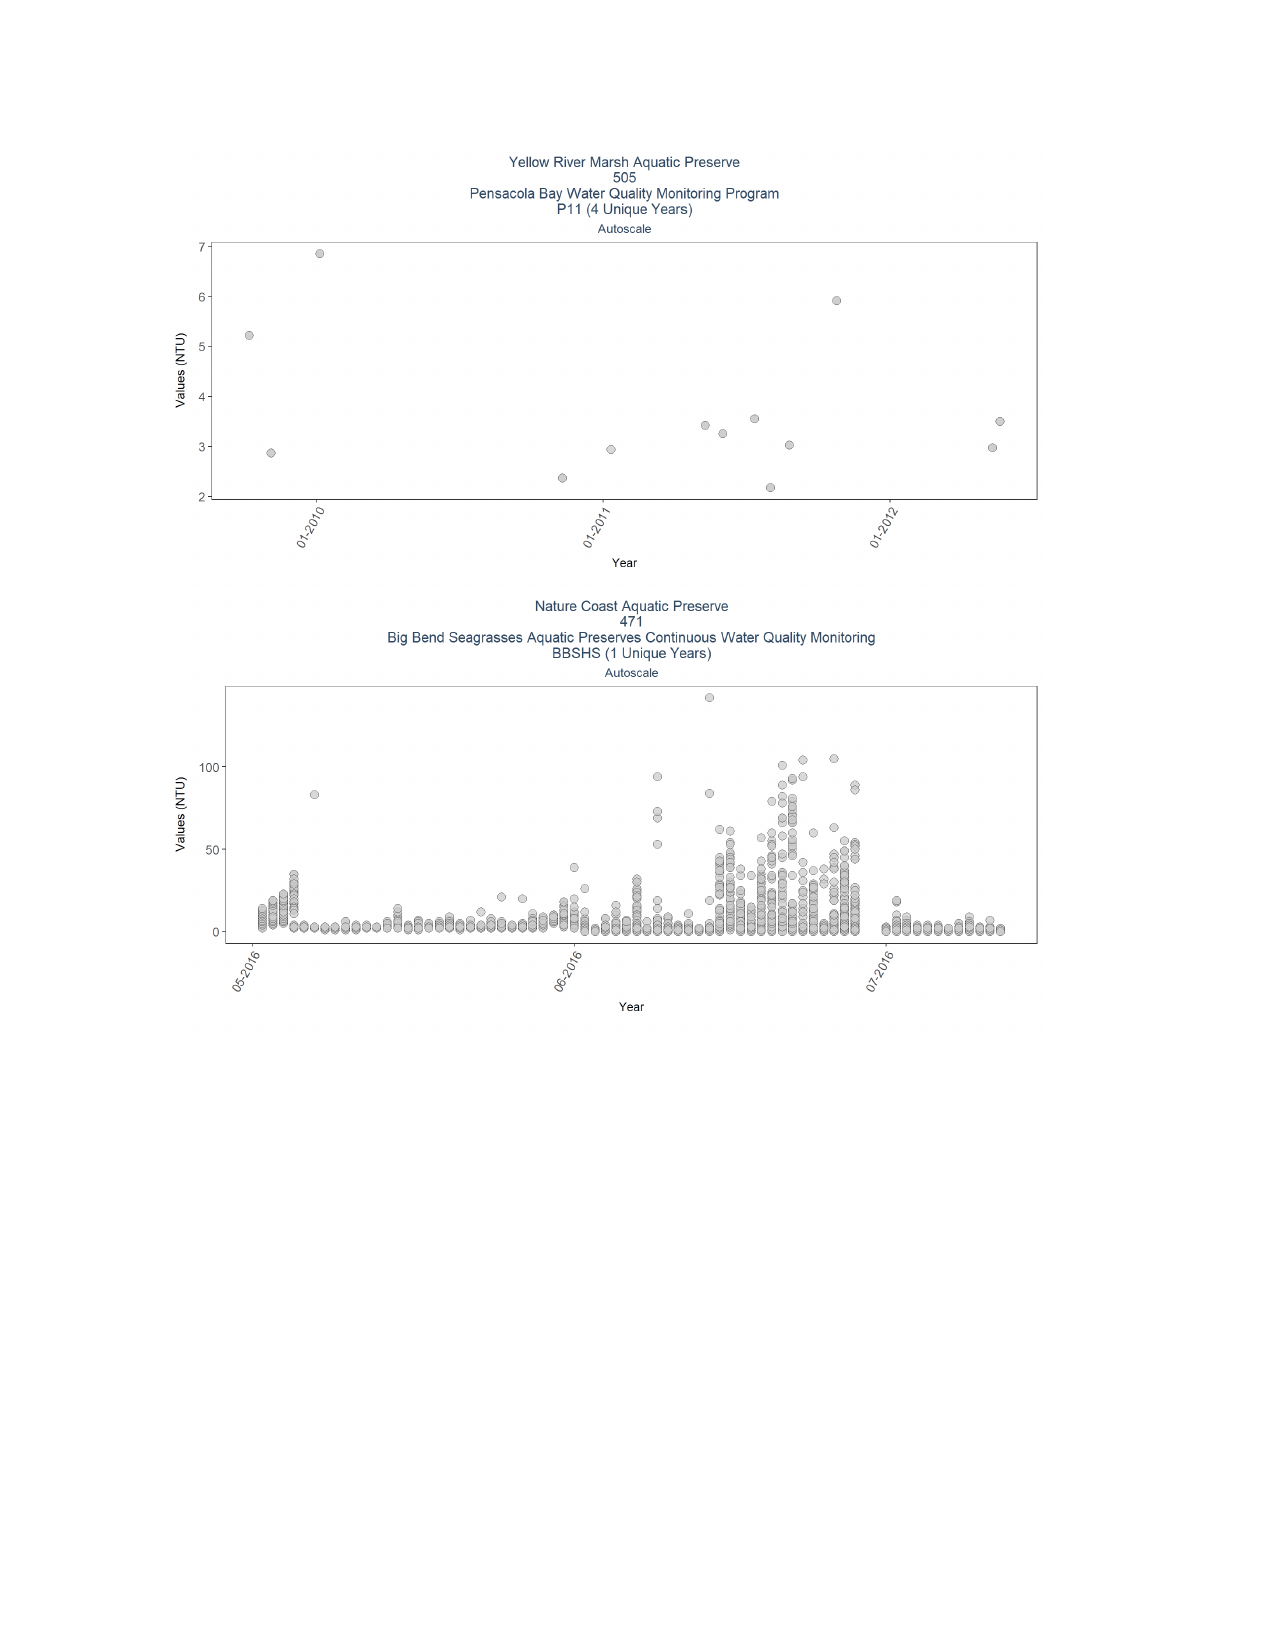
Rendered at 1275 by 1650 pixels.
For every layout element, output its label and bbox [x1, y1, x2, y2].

picture [168, 150, 1044, 588]
picture [168, 593, 1044, 1032]
